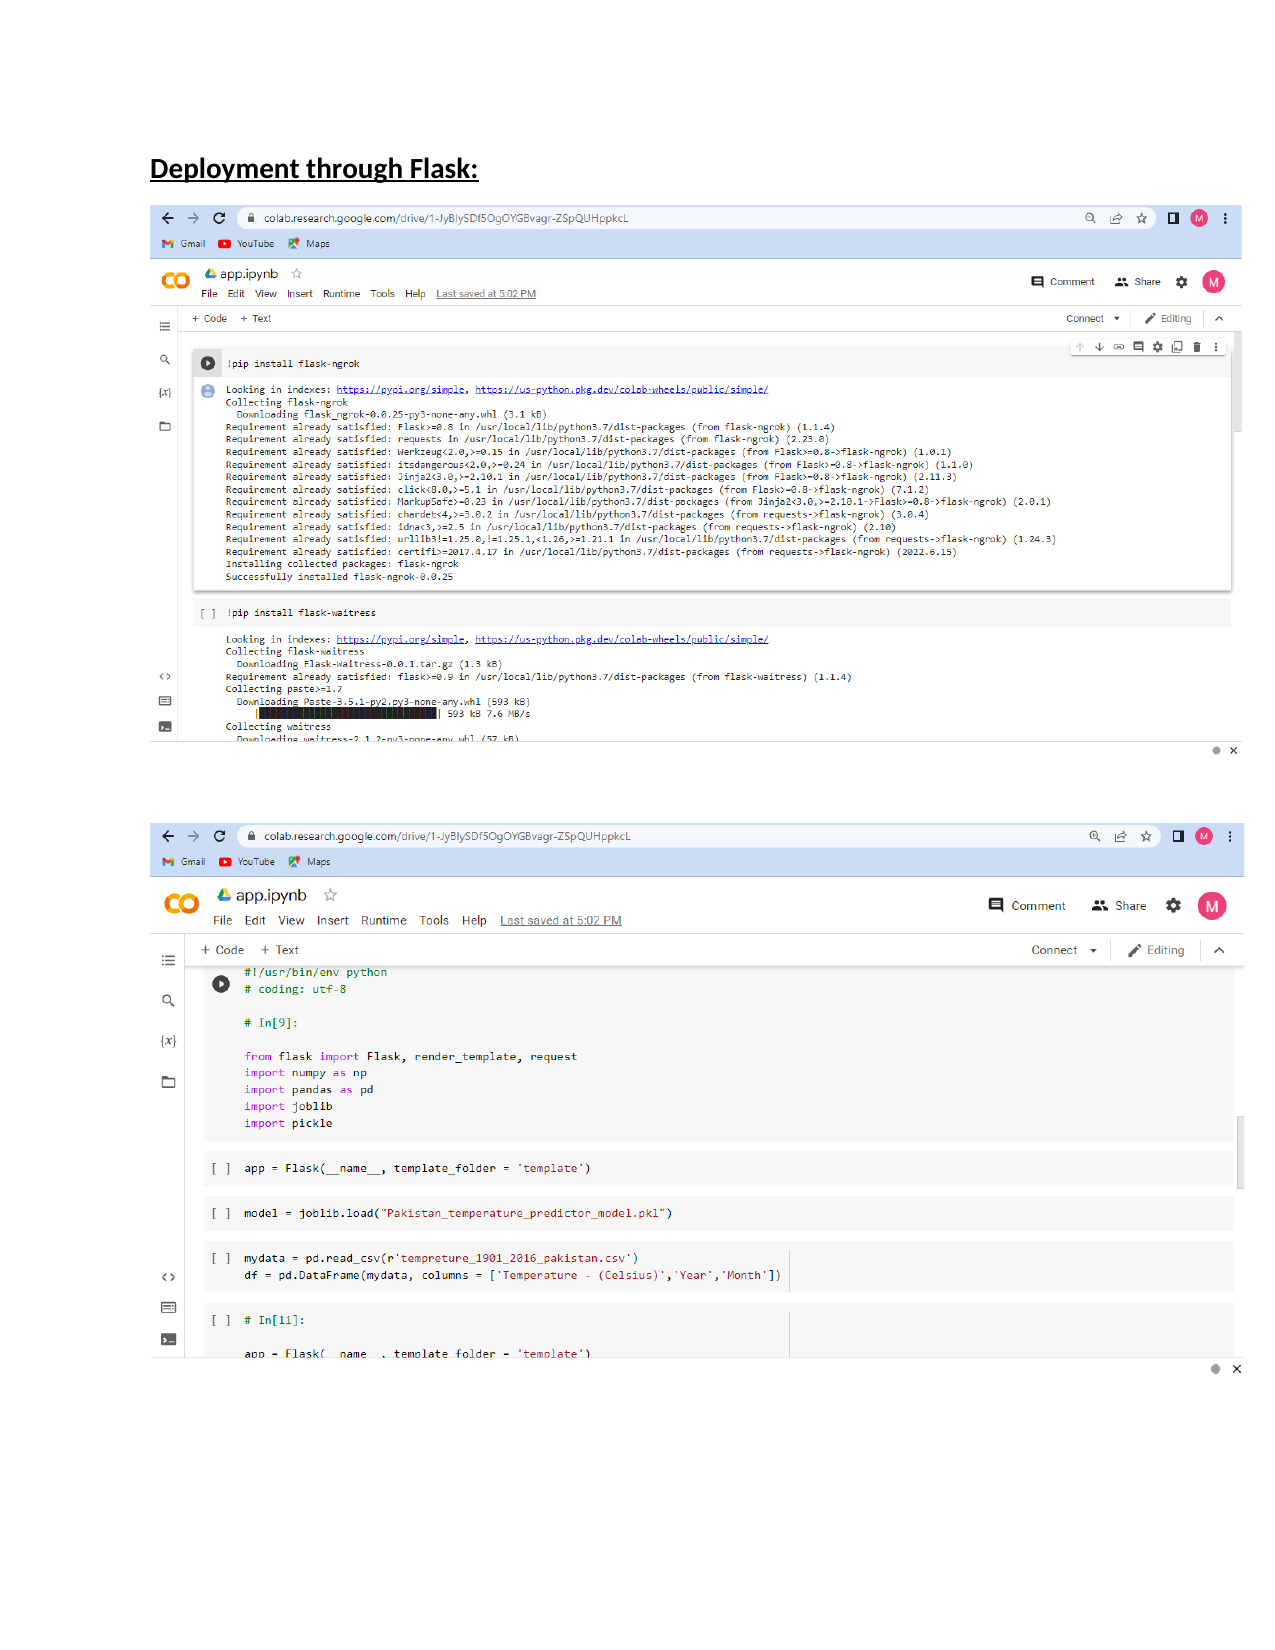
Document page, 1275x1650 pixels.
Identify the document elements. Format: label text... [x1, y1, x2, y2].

picture [150, 205, 1242, 759]
picture [150, 823, 1245, 1377]
text Deployment through Flask: [150, 150, 1125, 186]
